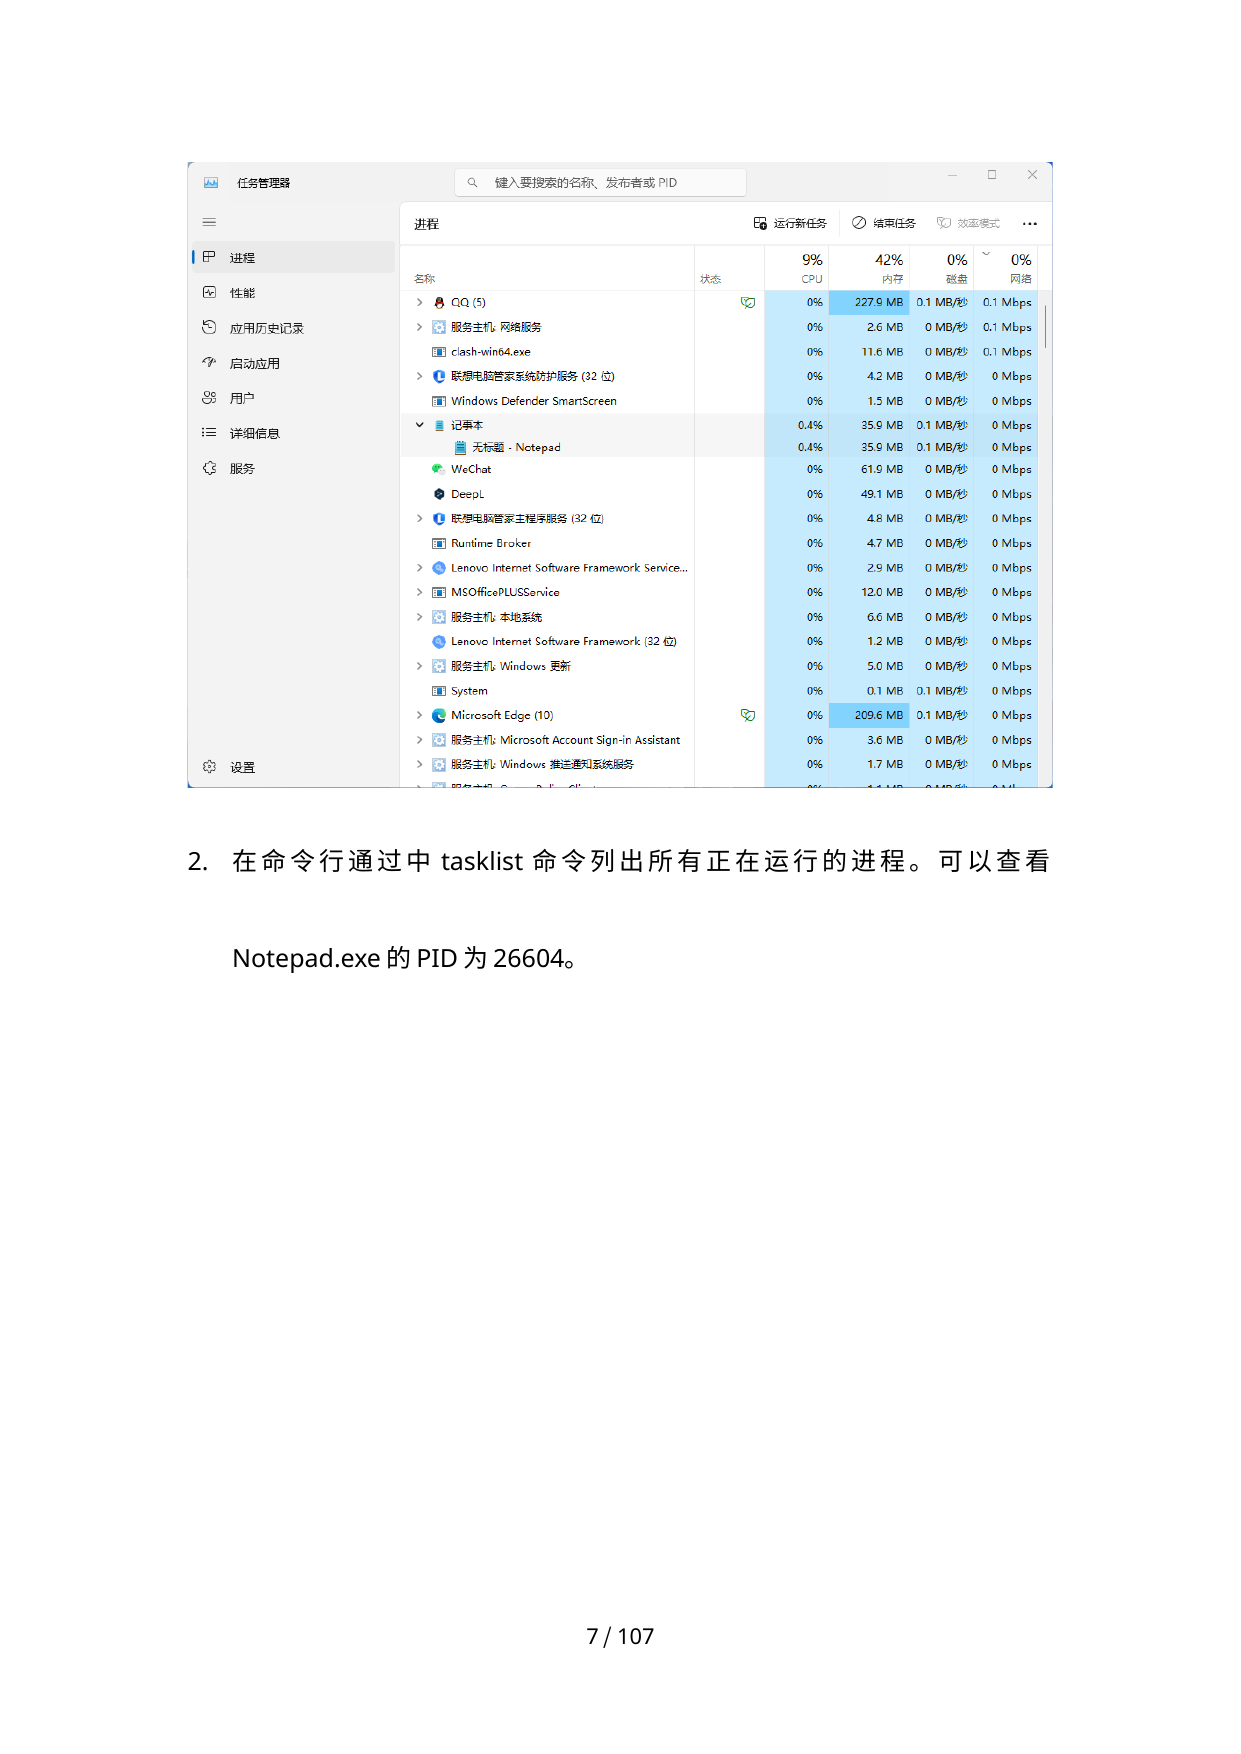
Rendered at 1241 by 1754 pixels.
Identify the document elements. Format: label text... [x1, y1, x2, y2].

list 在命令行通过中tasklist命令列出所有正在运行的进程。可以查看Notepad.exe的PID为26604。 [187, 827, 1053, 989]
picture [187, 162, 1053, 788]
